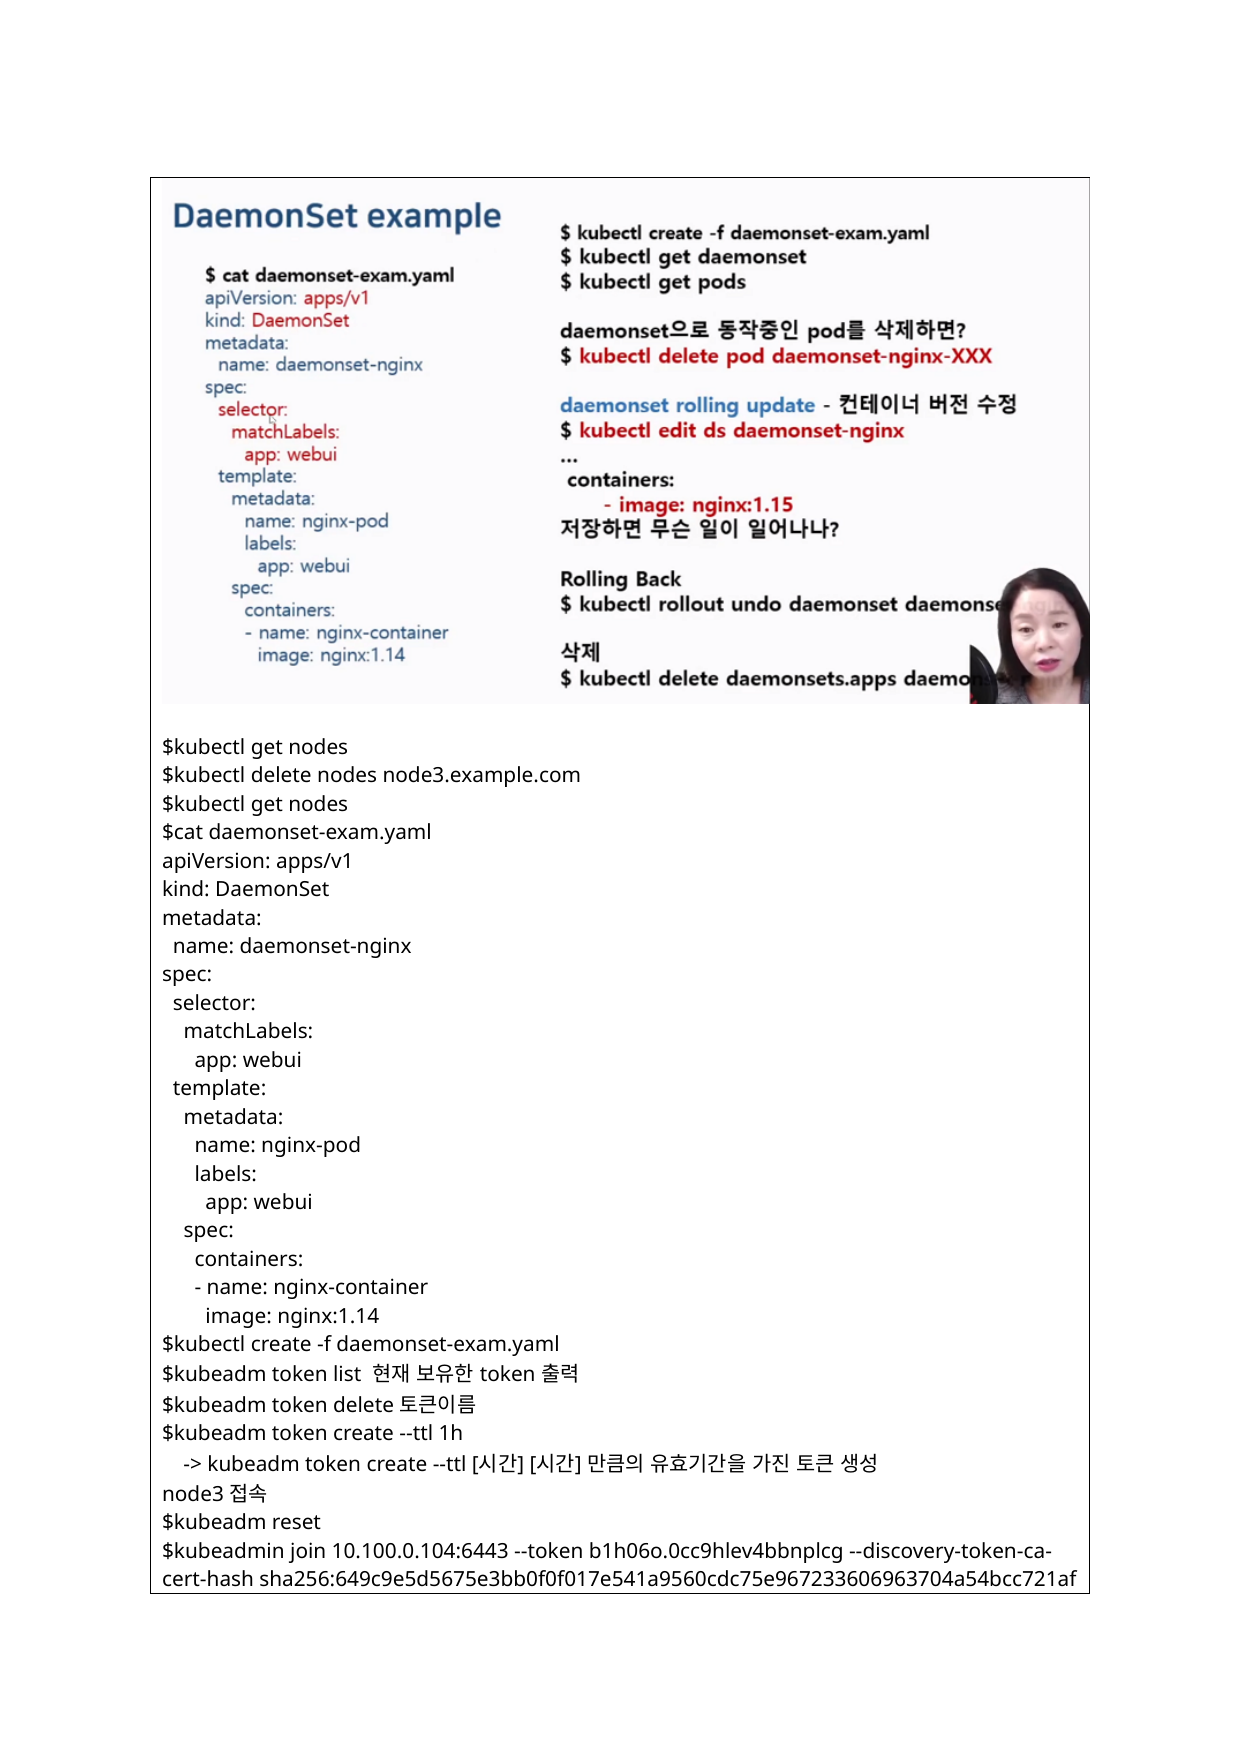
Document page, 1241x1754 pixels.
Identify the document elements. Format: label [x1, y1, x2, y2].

picture [161, 178, 1090, 704]
table_cell [151, 178, 1089, 1593]
